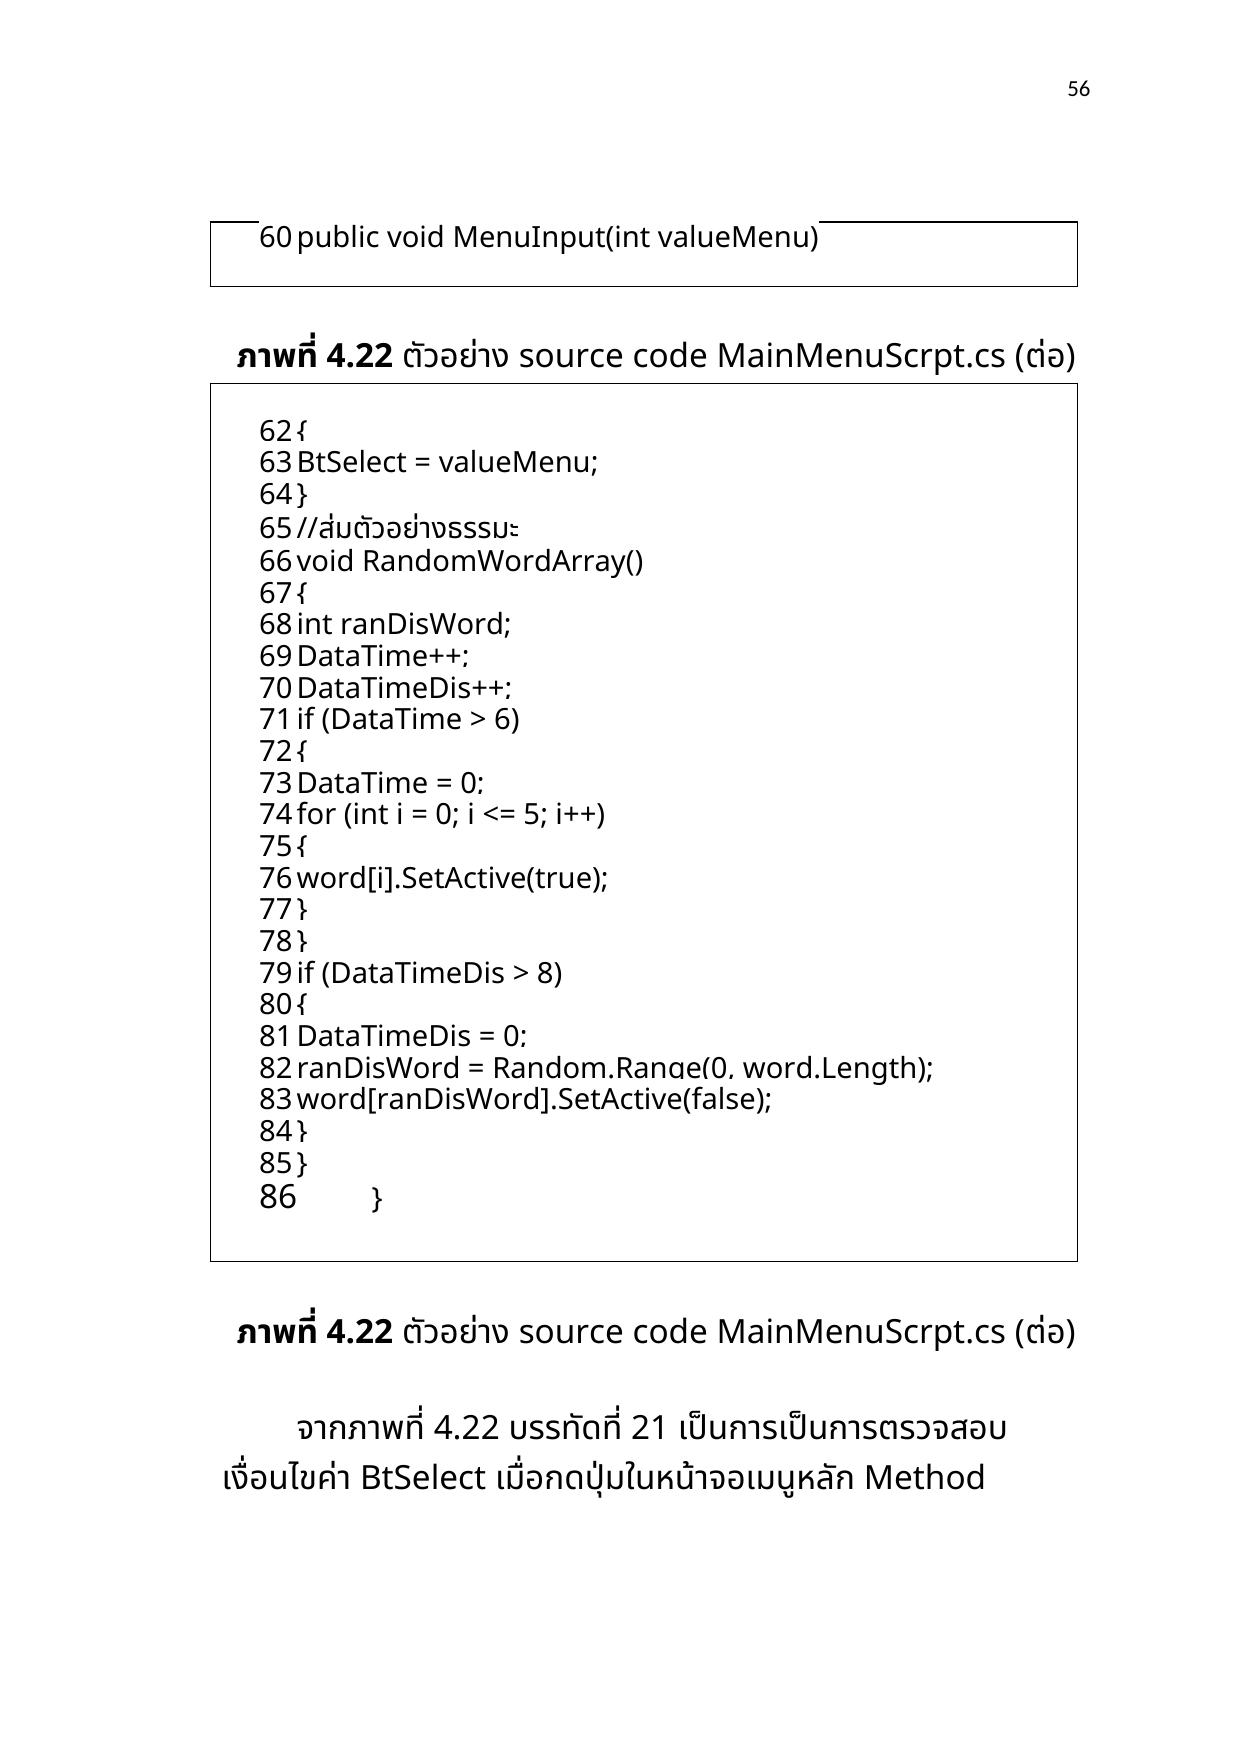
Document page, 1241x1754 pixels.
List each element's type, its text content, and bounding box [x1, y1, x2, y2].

table_header { BtSelect = valueMenu; } //สุ่มตัวอย่างธรรมะ void RandomWordArray() { int ranDisWord; DataTime++; DataTimeDis++; if (DataTime > 6) { DataTime = 0; for (int i = 0; i <= 5; i++) { word[i].SetActive(true); } } if (DataTimeDis > 8) { DataTimeDis = 0; ranDisWord = Random.Range(0, word.Length); word[ranDisWord].SetActive(false); } } } [211, 384, 1077, 1261]
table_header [211, 223, 1077, 286]
text ภาพที่ 4.22 ตัวอย่าง source code MainMenuScrpt.cs (ต่อ) [221, 332, 1090, 383]
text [221, 1403, 1090, 1505]
text ภาพที่ 4.22 ตัวอย่าง source code MainMenuScrpt.cs (ต่อ) [221, 1307, 1090, 1358]
